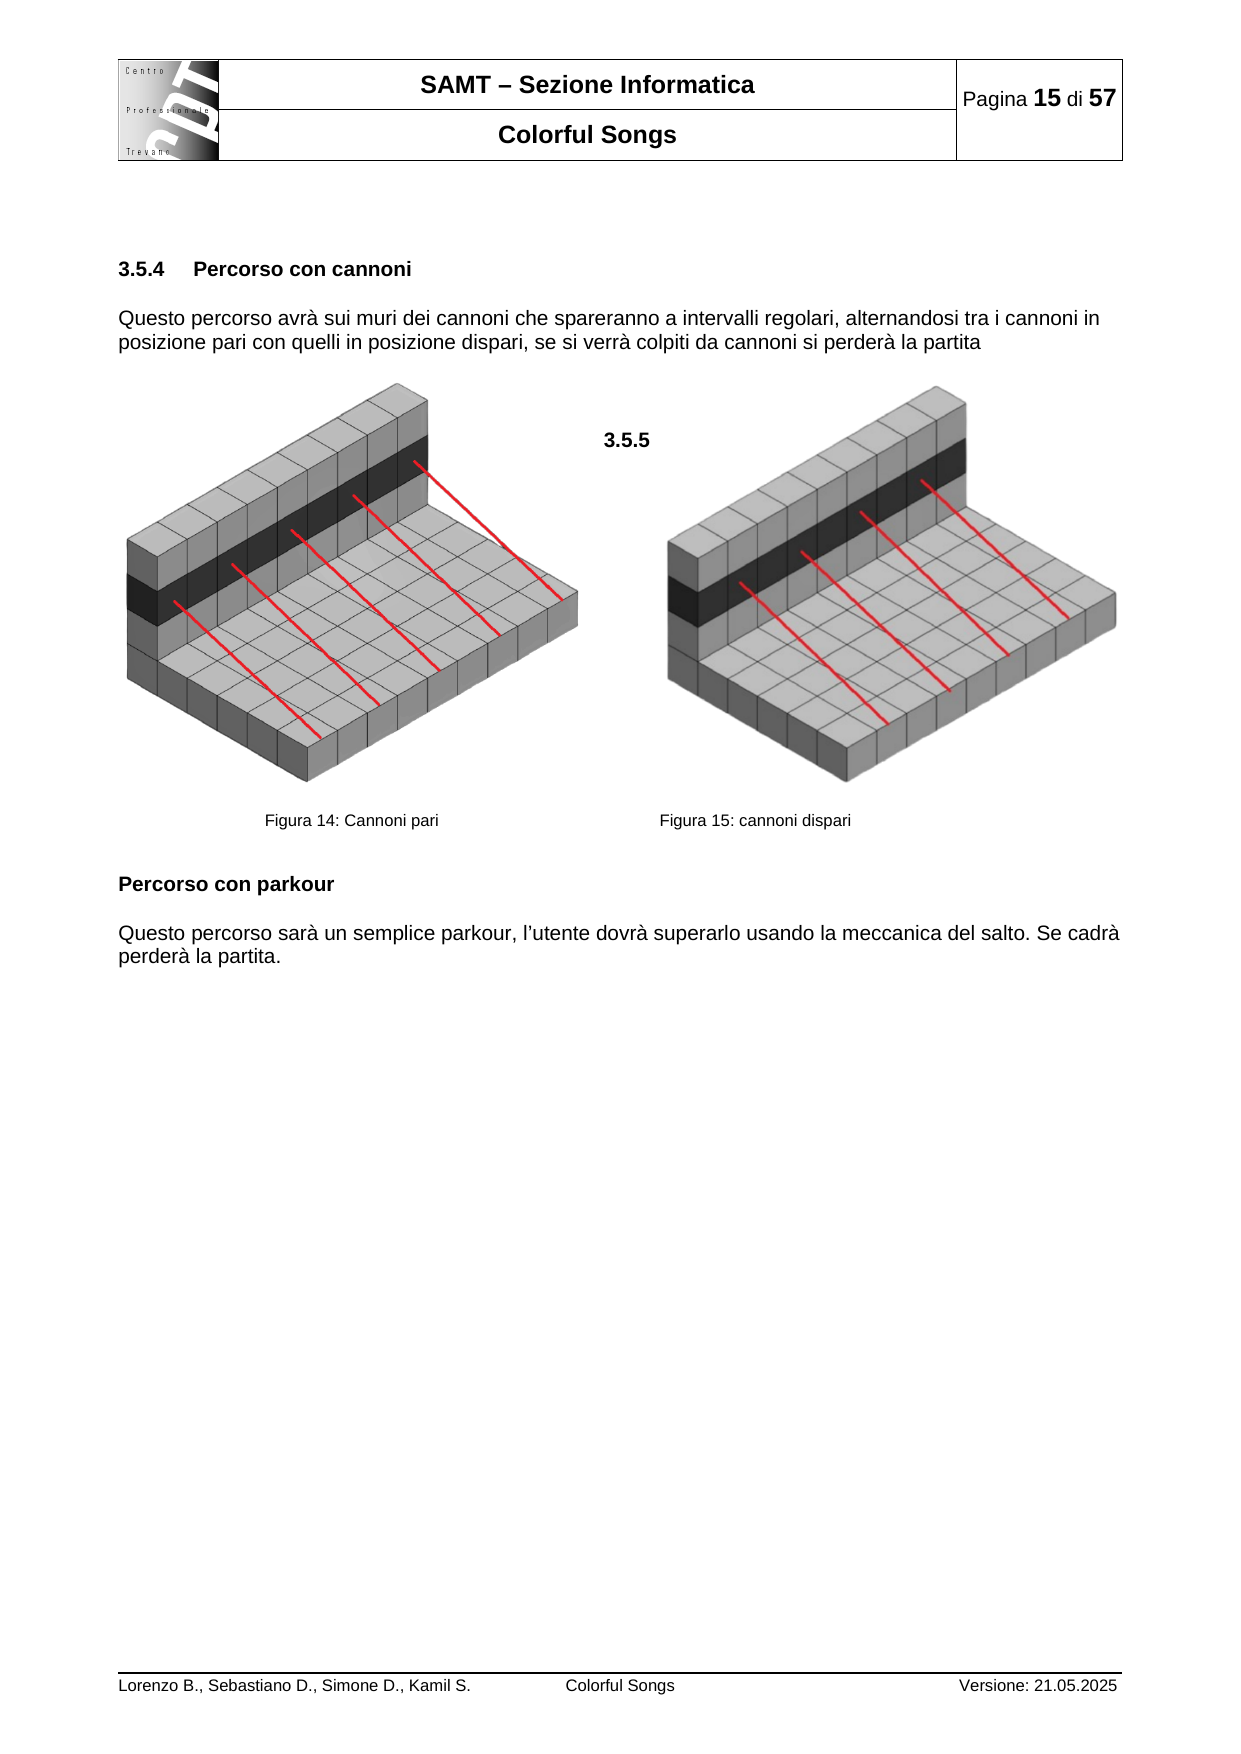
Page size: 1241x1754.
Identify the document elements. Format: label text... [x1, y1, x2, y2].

picture [118, 381, 585, 789]
picture [118, 60, 219, 160]
subtitle Percorso con cannoni [118, 257, 1122, 281]
text Questo percorso sarà un semplice parkour, l’utente dovrà superarlo usando la meccanica del salto. Se cadrà perderà la partita. [118, 920, 1122, 968]
picture [659, 384, 1122, 789]
text Questo percorso avrà sui muri dei cannoni che spareranno a intervalli regolari, alternandosi tra i cannoni in posizione pari con quelli in posizione dispari, se si verrà colpiti da cannoni si perderà la partita [118, 306, 1122, 378]
